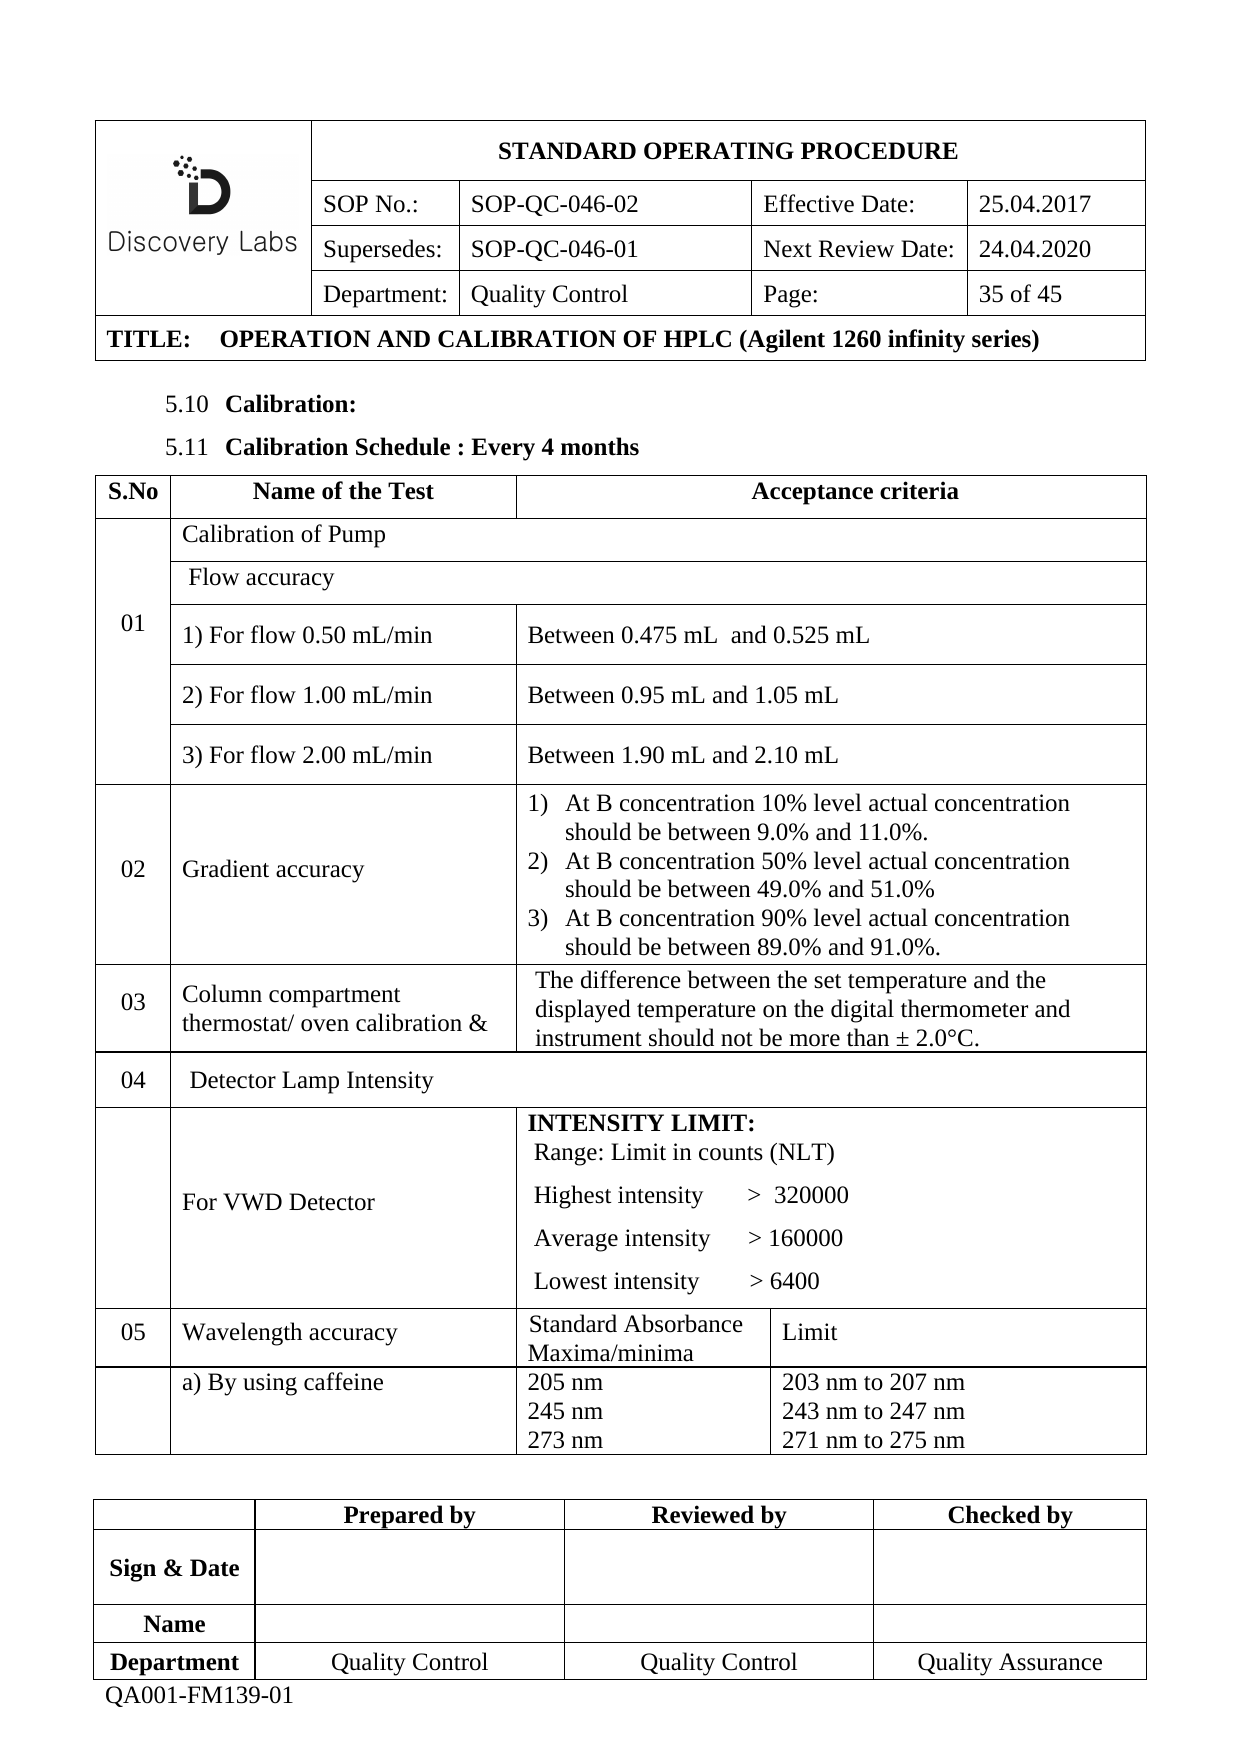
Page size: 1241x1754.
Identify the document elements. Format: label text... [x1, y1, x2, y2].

table_cell Between 1.90 mL and 2.10 mL [517, 725, 1146, 784]
table_cell Between 0.95 mL and 1.05 mL [517, 665, 1146, 724]
table_cell Limit [771, 1309, 1146, 1366]
table_cell The difference between the set temperature and the displayed temperature on the digital thermometer and instrument should not be more than ± 2.0°C. [517, 965, 1146, 1051]
table_cell 3) For flow 2.00 mL/min [171, 725, 516, 784]
table_cell Wavelength accuracy [171, 1309, 516, 1366]
table_cell 2) For flow 1.00 mL/min [171, 665, 516, 724]
table_cell [96, 1108, 170, 1308]
table_cell 05 [96, 1309, 170, 1366]
table_cell Column compartment thermostat/ oven calibration & [171, 965, 516, 1051]
table_cell Flow accuracy [171, 562, 1146, 604]
table_cell For VWD Detector [171, 1108, 516, 1308]
table_cell Detector Lamp Intensity [171, 1053, 1146, 1107]
table_cell 02 [96, 785, 170, 964]
table_cell 205 nm 245 nm 273 nm [517, 1368, 770, 1454]
table_cell 03 [96, 965, 170, 1051]
table_cell Calibration of Pump [171, 519, 1146, 561]
table_cell a) By using caffeine [171, 1368, 516, 1454]
table_cell INTENSITY LIMIT: Range: Limit in counts (NLT) Highest intensity > 320000 Average intensity > 160000 Lowest intensity > 6400 [517, 1108, 1146, 1308]
table_header Acceptance criteria [517, 476, 1146, 518]
table_cell 203 nm to 207 nm 243 nm to 247 nm 271 nm to 275 nm [771, 1368, 1146, 1454]
table_header Name of the Test [171, 476, 516, 518]
table_cell Between 0.475 mL and 0.525 mL [517, 605, 1146, 664]
list Calibration Schedule : Every 4 months [165, 432, 1135, 461]
table_cell [96, 1368, 170, 1454]
table_cell 04 [96, 1053, 170, 1107]
list Calibration: [165, 389, 1135, 418]
table_cell Standard Absorbance Maxima/minima [517, 1309, 770, 1366]
table_header S.No [96, 476, 170, 518]
table_cell 01 [96, 519, 170, 784]
table_cell Gradient accuracy [171, 785, 516, 964]
table_cell 1) For flow 0.50 mL/min [171, 605, 516, 664]
table_cell At B concentration 10% level actual concentration should be between 9.0% and 11.0%. At B concentration 50% level actual concentration should be between 49.0% and 51.0% At B concentration 90% level actual concentration should be between 89.0% and 91.0%. [517, 785, 1146, 964]
